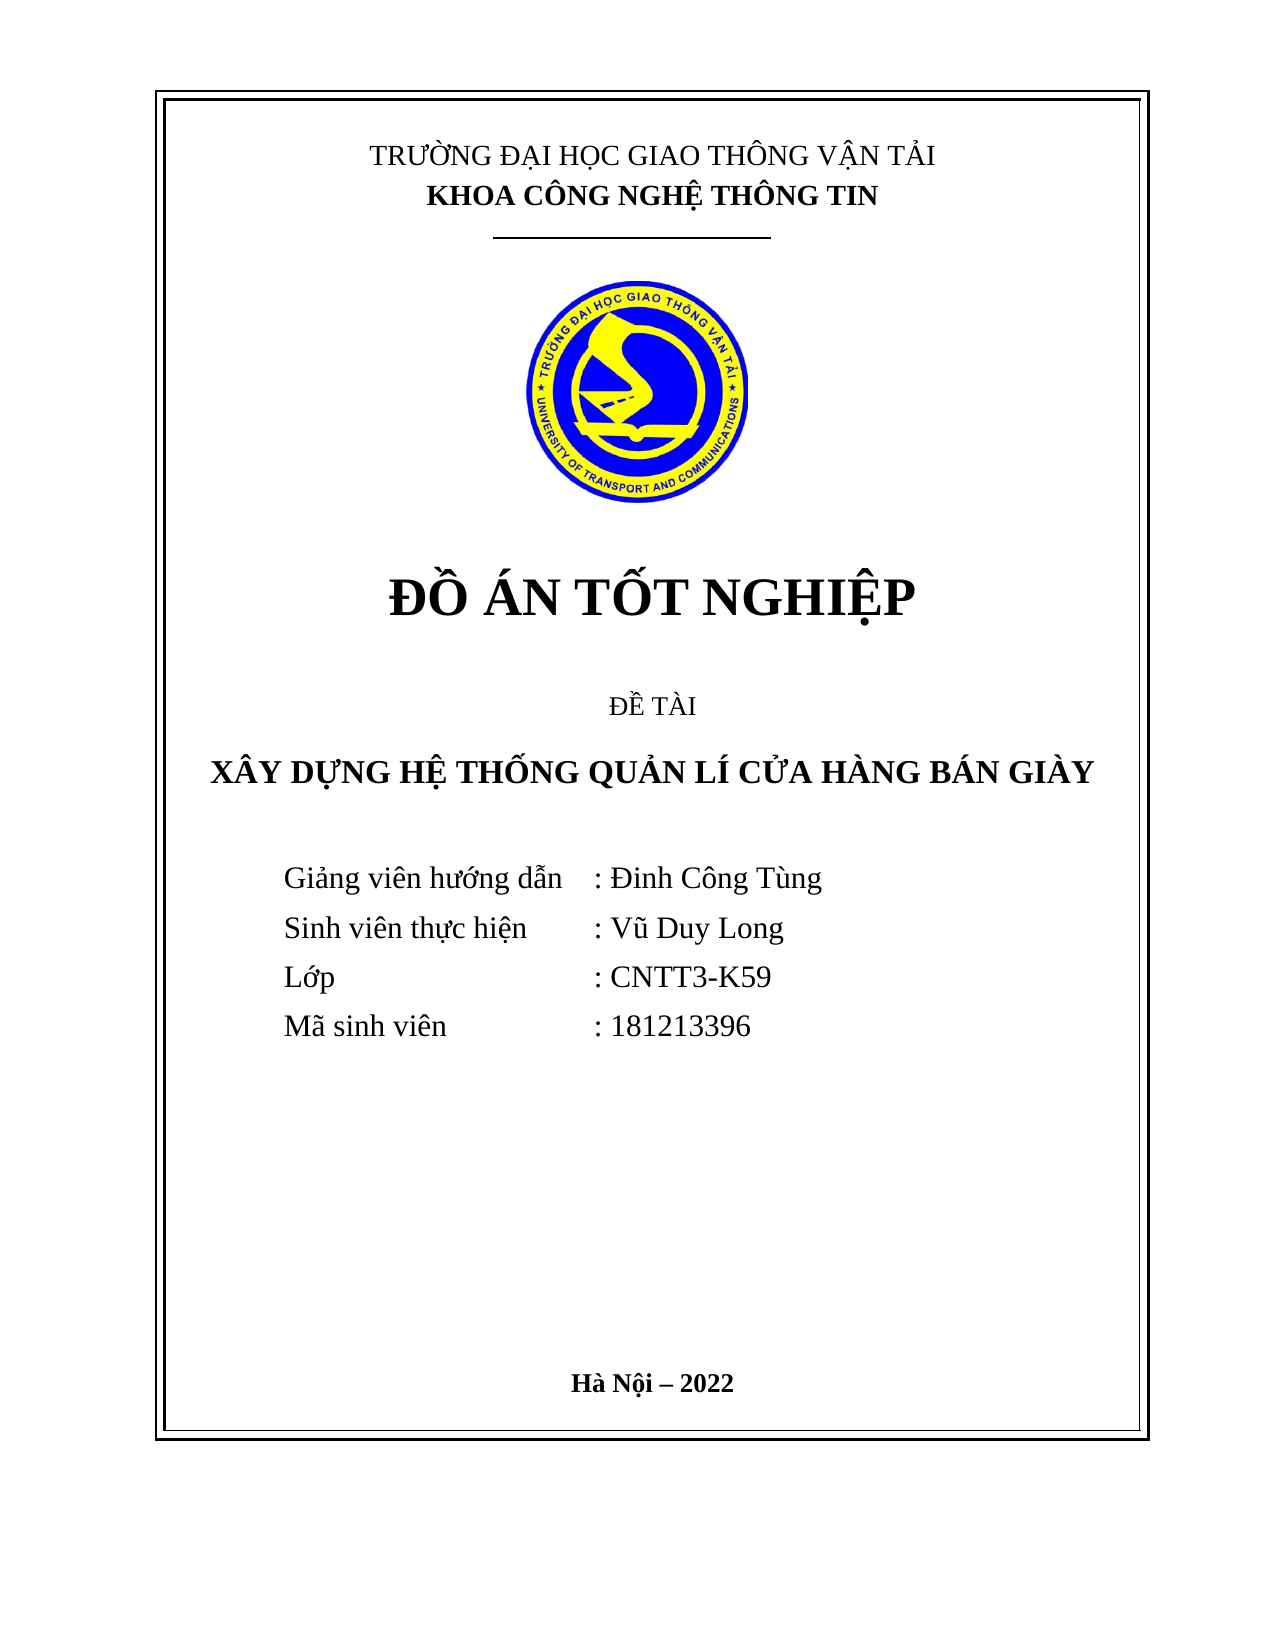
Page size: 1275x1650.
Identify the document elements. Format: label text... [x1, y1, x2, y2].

table_header TRƯỜNG ĐẠI HỌC GIAO THÔNG VẬN TẢI KHOA CÔNG NGHỆ THÔNG TIN ĐỒ ÁN TỐT NGHIỆP ĐỀ TÀI XÂY DỰNG HỆ THỐNG QUẢN LÍ CỬA HÀNG BÁN GIÀY Hà Nội – 2022 [161, 92, 1144, 1430]
picture [526, 281, 748, 503]
